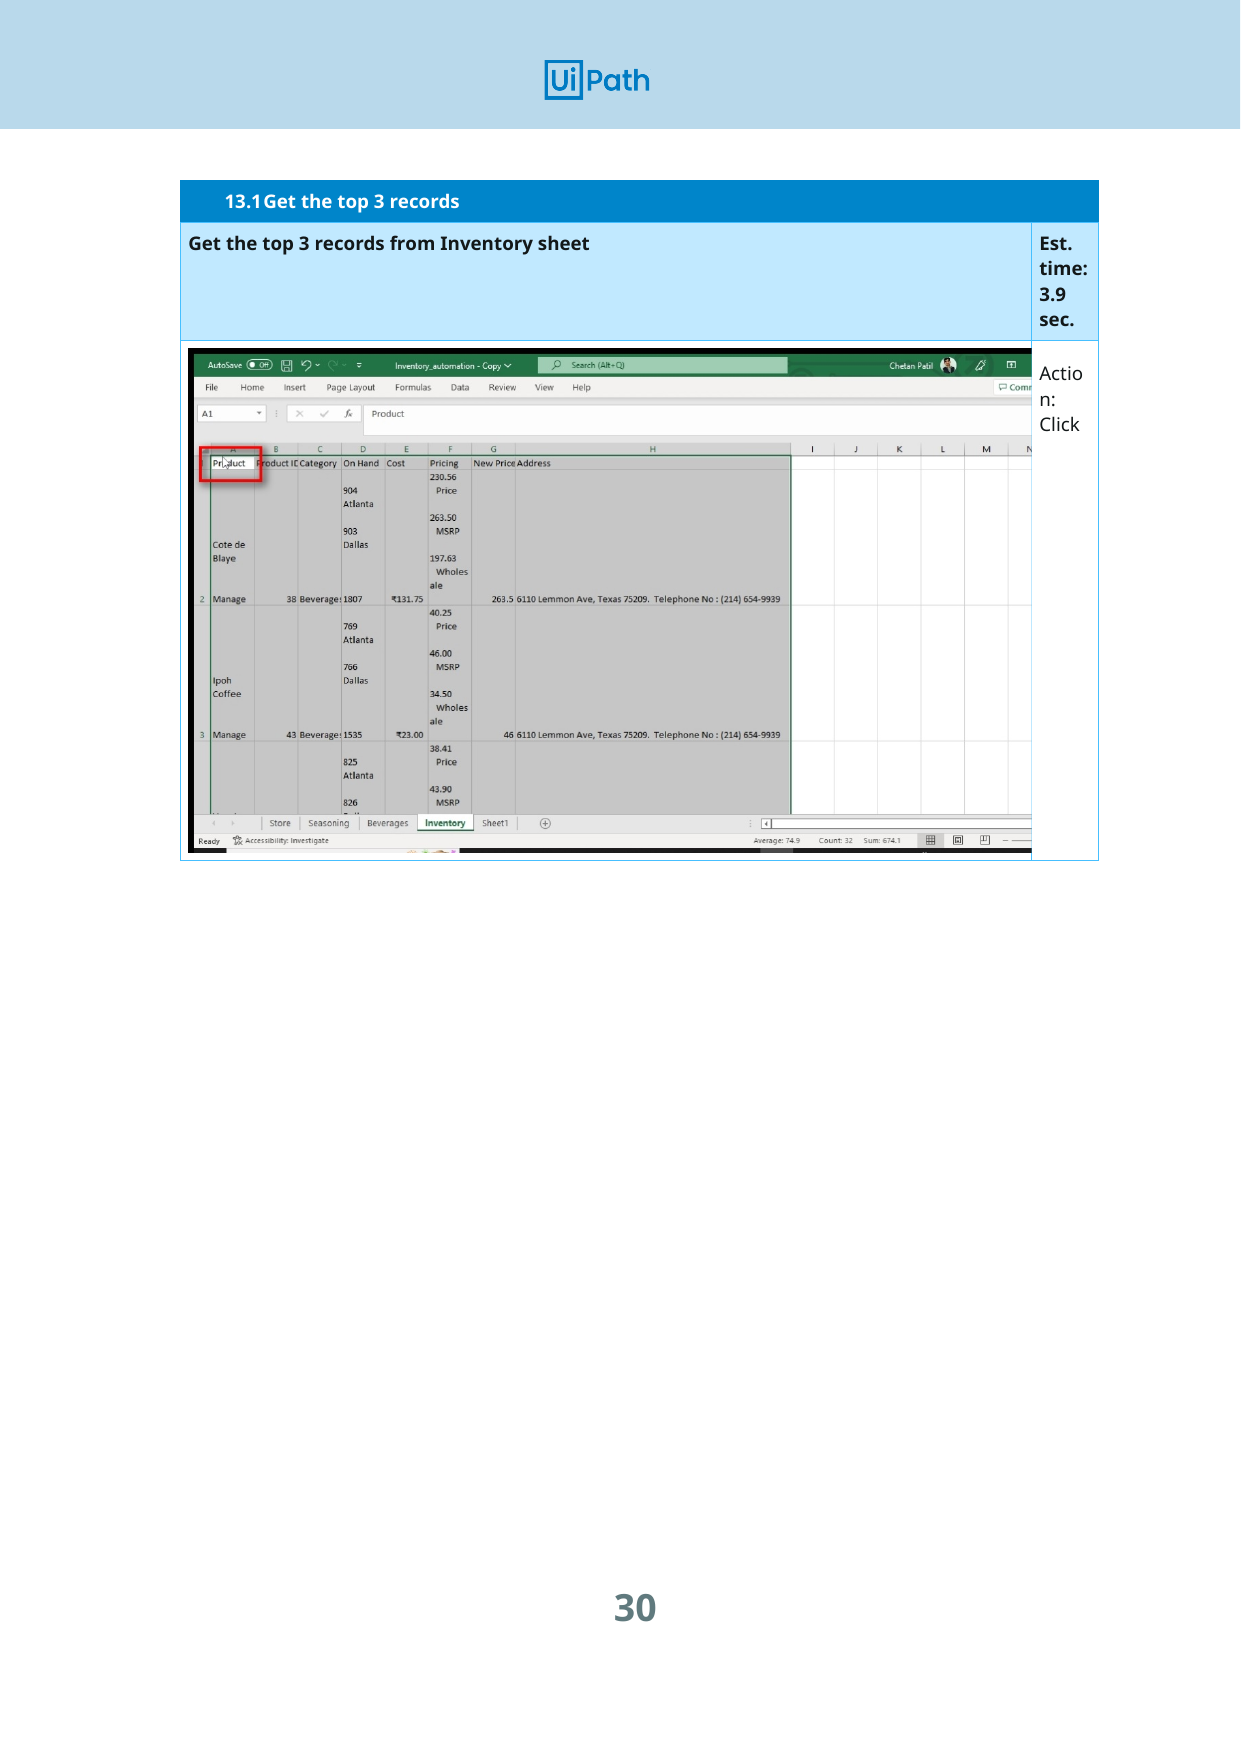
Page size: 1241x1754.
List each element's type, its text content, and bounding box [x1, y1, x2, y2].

picture [544, 60, 651, 100]
picture [188, 348, 1032, 853]
table_cell Get the top 3 records from Inventory sheet [181, 223, 1031, 340]
table_header [1032, 181, 1098, 222]
table_cell Est. time: 3.9 sec. [1032, 223, 1098, 340]
table_cell Action: Click [1032, 341, 1098, 860]
table_cell [181, 341, 1031, 860]
table_header Get the top 3 records [181, 181, 1031, 222]
